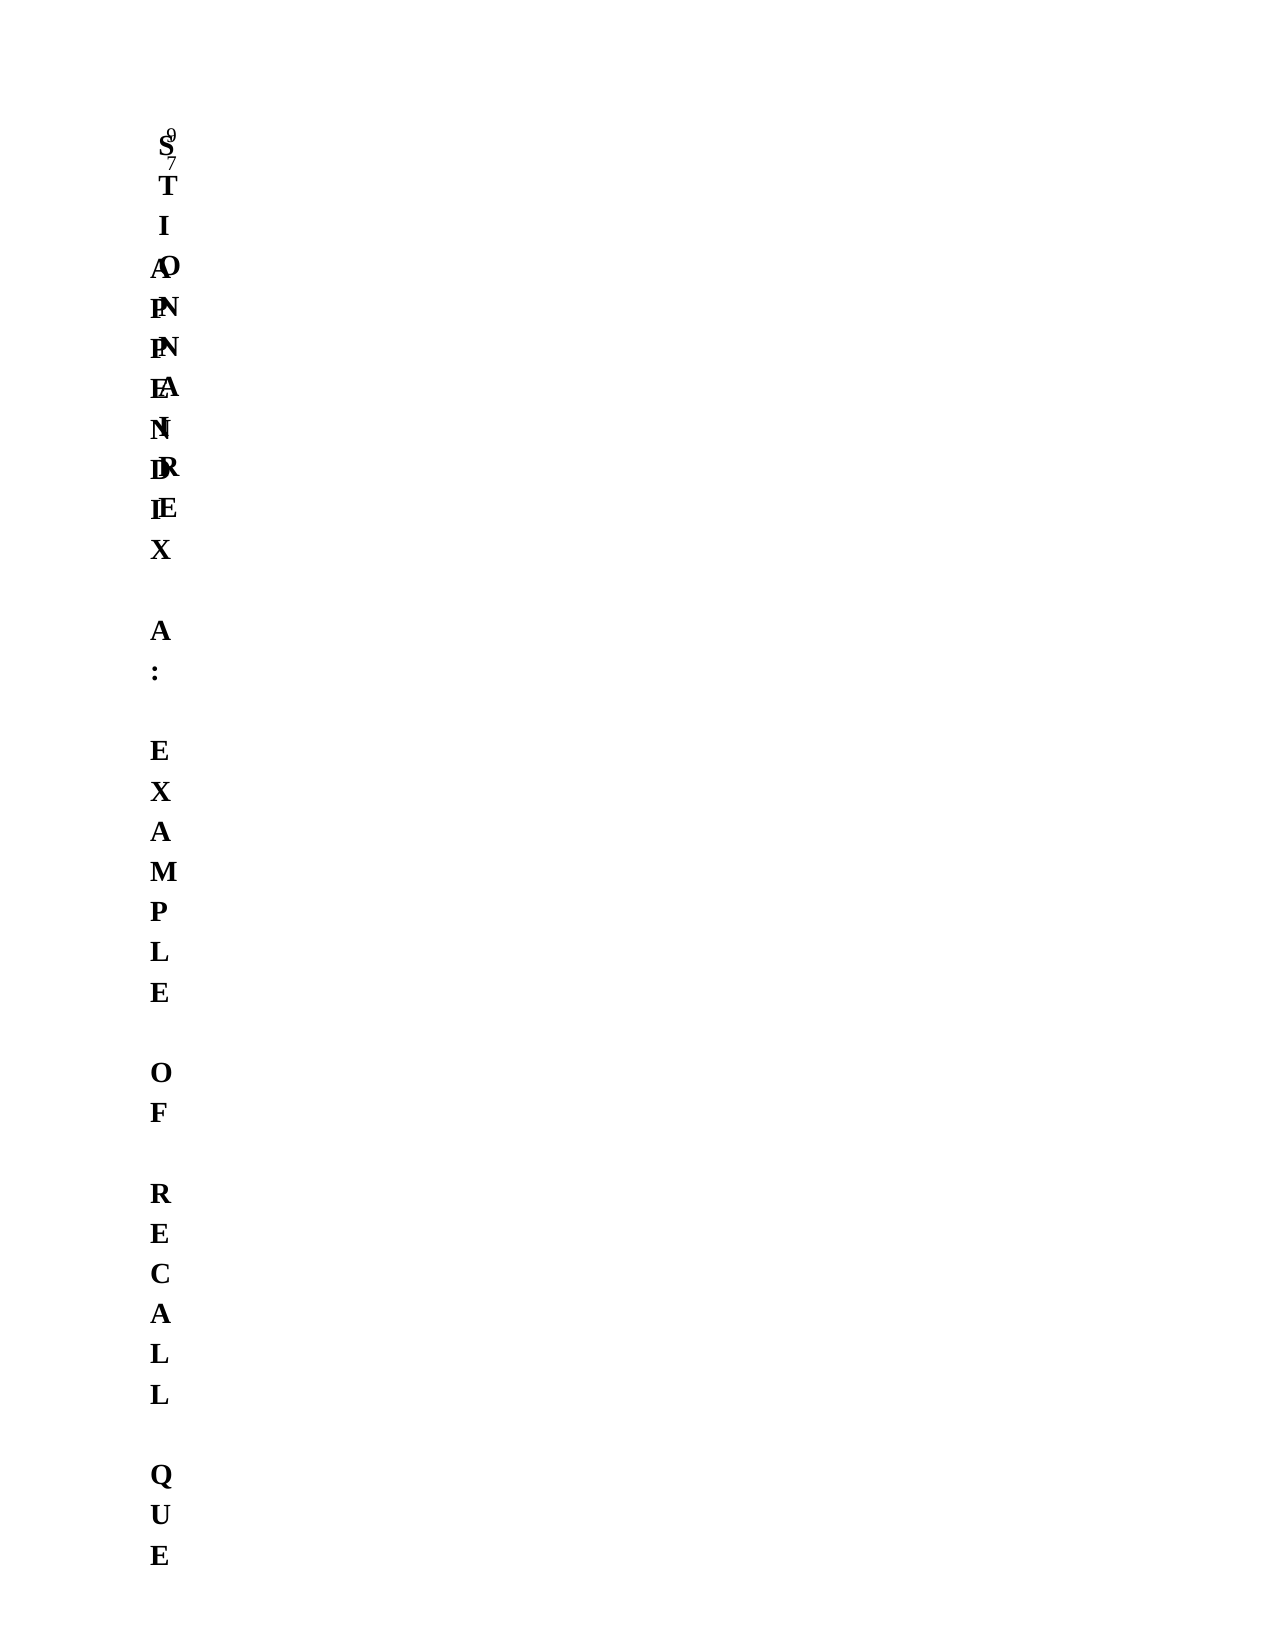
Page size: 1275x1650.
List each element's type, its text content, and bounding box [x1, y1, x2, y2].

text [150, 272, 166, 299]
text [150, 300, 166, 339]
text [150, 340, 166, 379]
text APPENDIX A: EXAMPLE OF RECALL QUESTIONNAIRE [150, 398, 166, 639]
